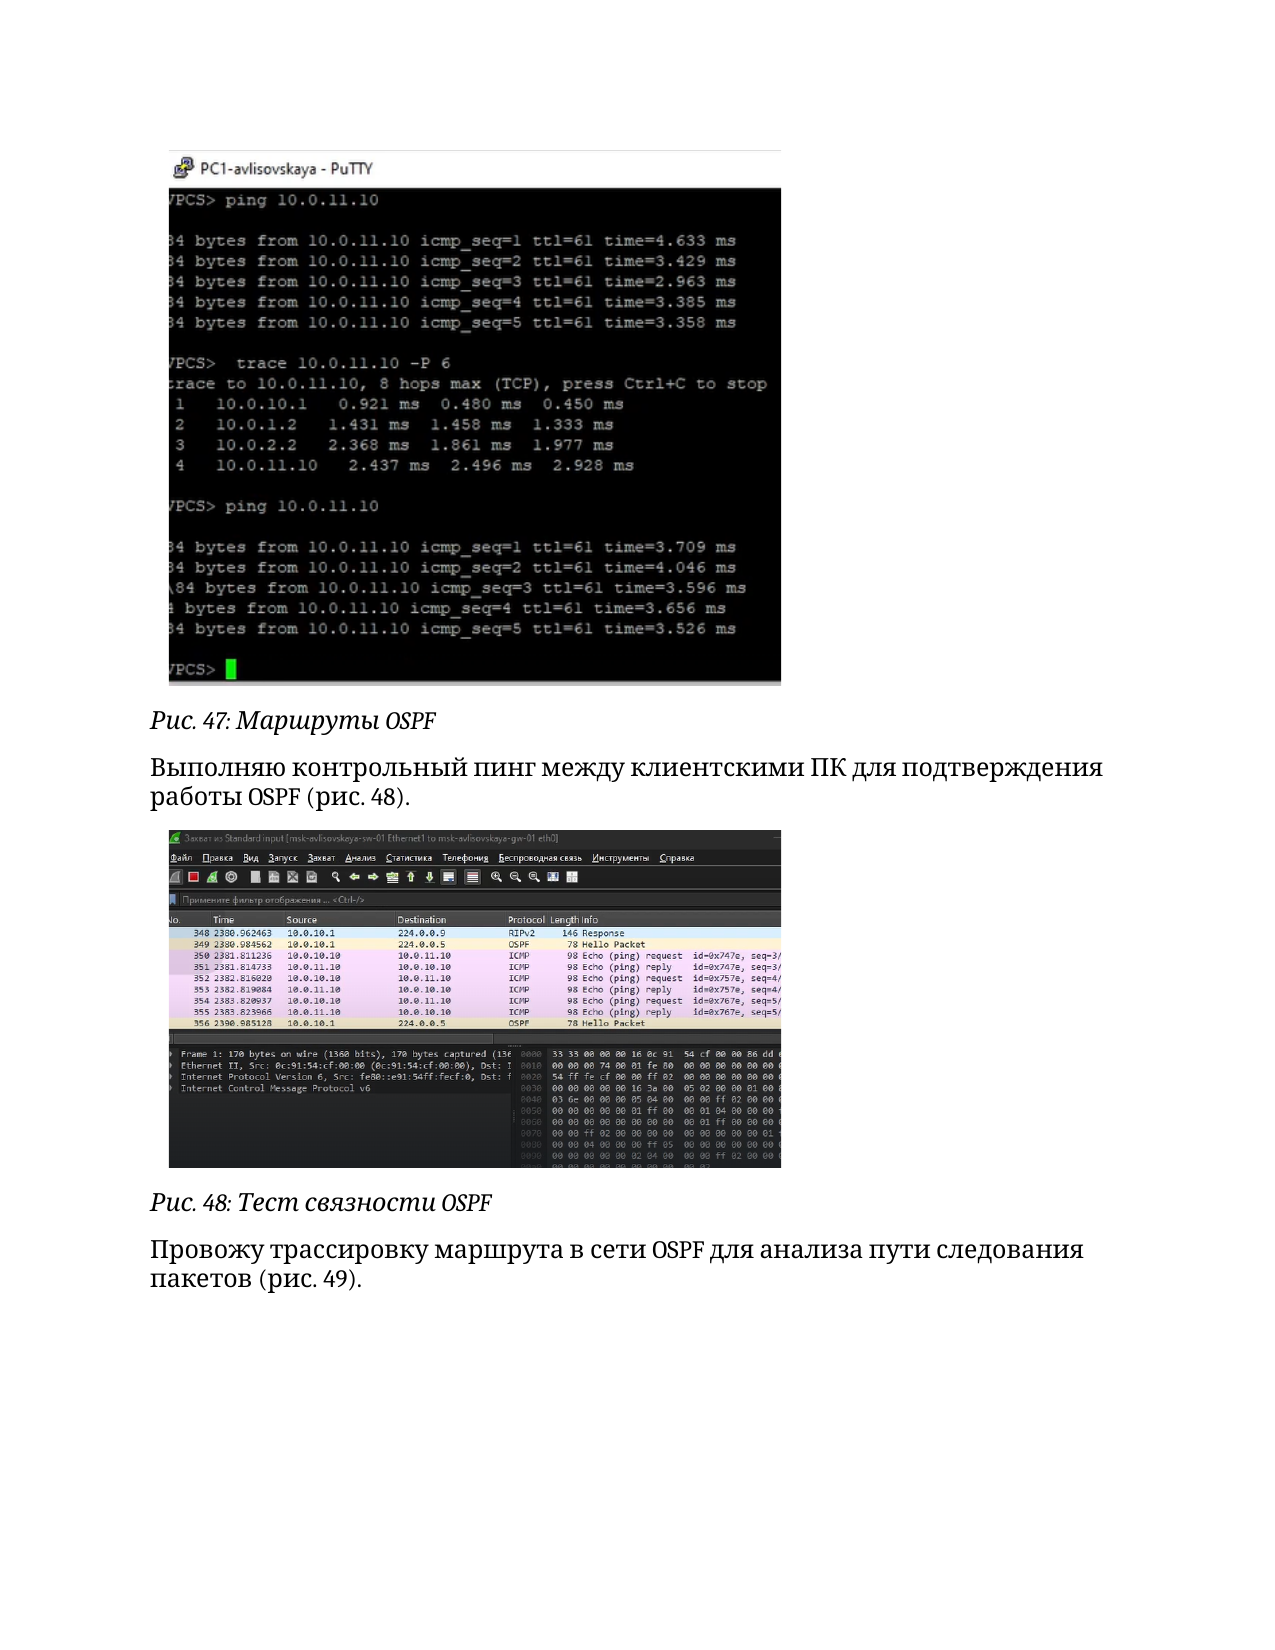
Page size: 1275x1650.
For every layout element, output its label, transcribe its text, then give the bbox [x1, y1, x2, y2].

text Рис. 48: Тест связности OSPF [150, 1188, 1125, 1217]
picture [168, 150, 782, 686]
picture [168, 830, 782, 1168]
text Выполняю контрольный пинг между клиентскими ПК для подтверждения работы OSPF (рис. 48). [150, 754, 1125, 812]
text Рис. 47: Маршруты OSPF [150, 707, 1125, 736]
text Провожу трассировку маршрута в сети OSPF для анализа пути следования пакетов (рис. 49). [150, 1236, 1125, 1293]
